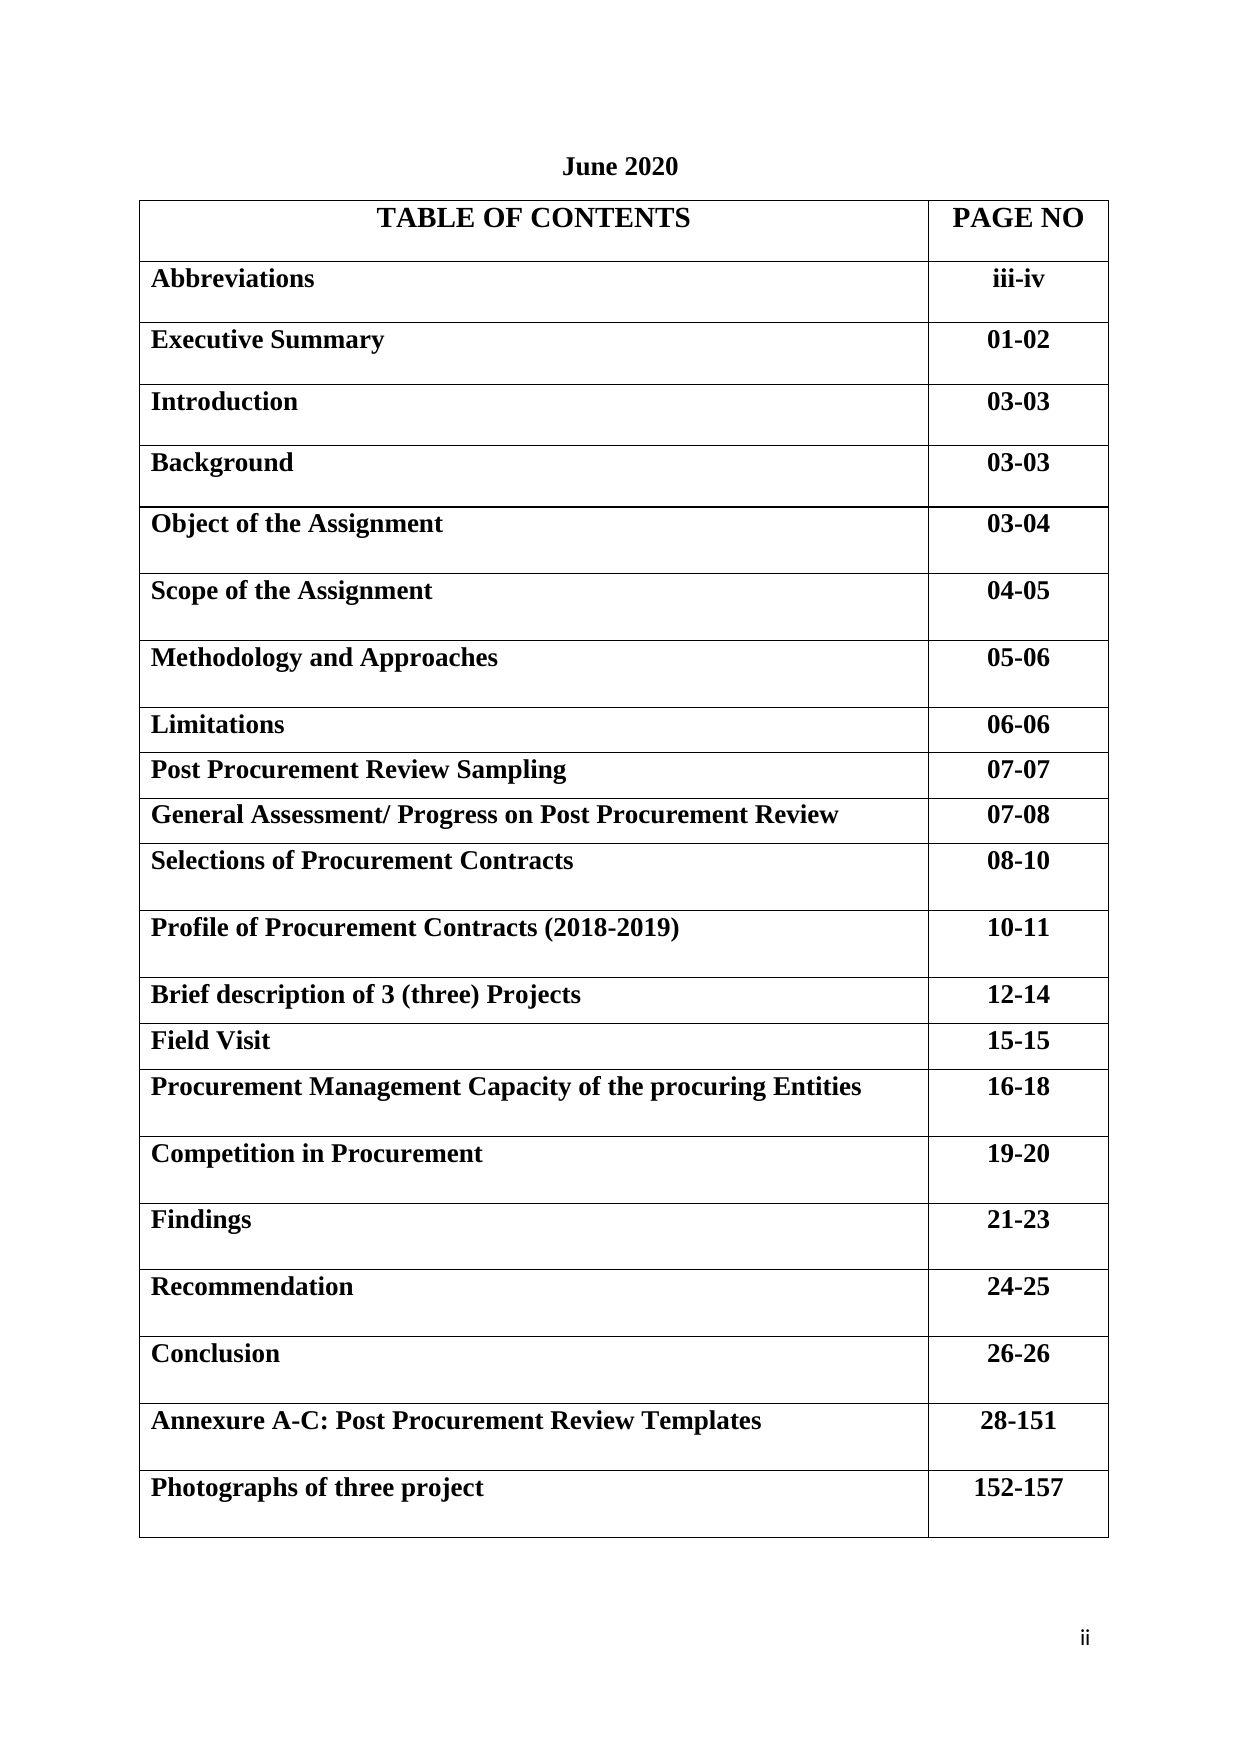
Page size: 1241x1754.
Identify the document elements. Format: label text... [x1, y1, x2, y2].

table_cell 21-23 [929, 1204, 1108, 1269]
table_cell Recommendation [140, 1270, 928, 1336]
table_cell 16-18 [929, 1070, 1108, 1136]
table_cell Limitations [140, 708, 928, 752]
table_cell Field Visit [140, 1024, 928, 1069]
table_cell General Assessment/ Progress on Post Procurement Review [140, 799, 928, 843]
table_cell Introduction [140, 385, 928, 445]
table_cell 24-25 [929, 1270, 1108, 1336]
table_cell Brief description of 3 (three) Projects [140, 978, 928, 1023]
table_cell 08-10 [929, 844, 1108, 910]
table_cell 01-02 [929, 323, 1108, 384]
table_cell Findings [140, 1204, 928, 1269]
table_cell Profile of Procurement Contracts (2018-2019) [140, 911, 928, 977]
table_cell iii-iv [929, 262, 1108, 322]
table_cell Executive Summary [140, 323, 928, 384]
table_cell Object of the Assignment [140, 508, 928, 573]
table_cell 06-06 [929, 708, 1108, 752]
table_cell Competition in Procurement [140, 1137, 928, 1202]
table_cell Annexure A-C: Post Procurement Review Templates [140, 1404, 928, 1470]
table_cell 03-03 [929, 385, 1108, 445]
table_cell 12-14 [929, 978, 1108, 1023]
table_cell 152-157 [929, 1471, 1108, 1537]
table_cell Photographs of three project [140, 1471, 928, 1537]
table_cell Methodology and Approaches [140, 641, 928, 707]
table_cell 03-03 [929, 446, 1108, 506]
table_cell Selections of Procurement Contracts [140, 844, 928, 910]
table_cell 05-06 [929, 641, 1108, 707]
table_cell Conclusion [140, 1337, 928, 1403]
table_cell Abbreviations [140, 262, 928, 322]
table_cell 03-04 [929, 508, 1108, 573]
table_cell 26-26 [929, 1337, 1108, 1403]
table_header PAGE NO [929, 201, 1108, 261]
table_cell Background [140, 446, 928, 506]
table_cell Scope of the Assignment [140, 574, 928, 640]
table_cell 10-11 [929, 911, 1108, 977]
table_cell 28-151 [929, 1404, 1108, 1470]
table_cell 07-07 [929, 753, 1108, 798]
table_cell 15-15 [929, 1024, 1108, 1069]
table_cell 07-08 [929, 799, 1108, 843]
text June 2020 [150, 150, 1090, 181]
table_header TABLE OF CONTENTS [140, 201, 928, 261]
table_cell 04-05 [929, 574, 1108, 640]
table_cell Procurement Management Capacity of the procuring Entities [140, 1070, 928, 1136]
table_cell Post Procurement Review Sampling [140, 753, 928, 798]
table_cell 19-20 [929, 1137, 1108, 1202]
